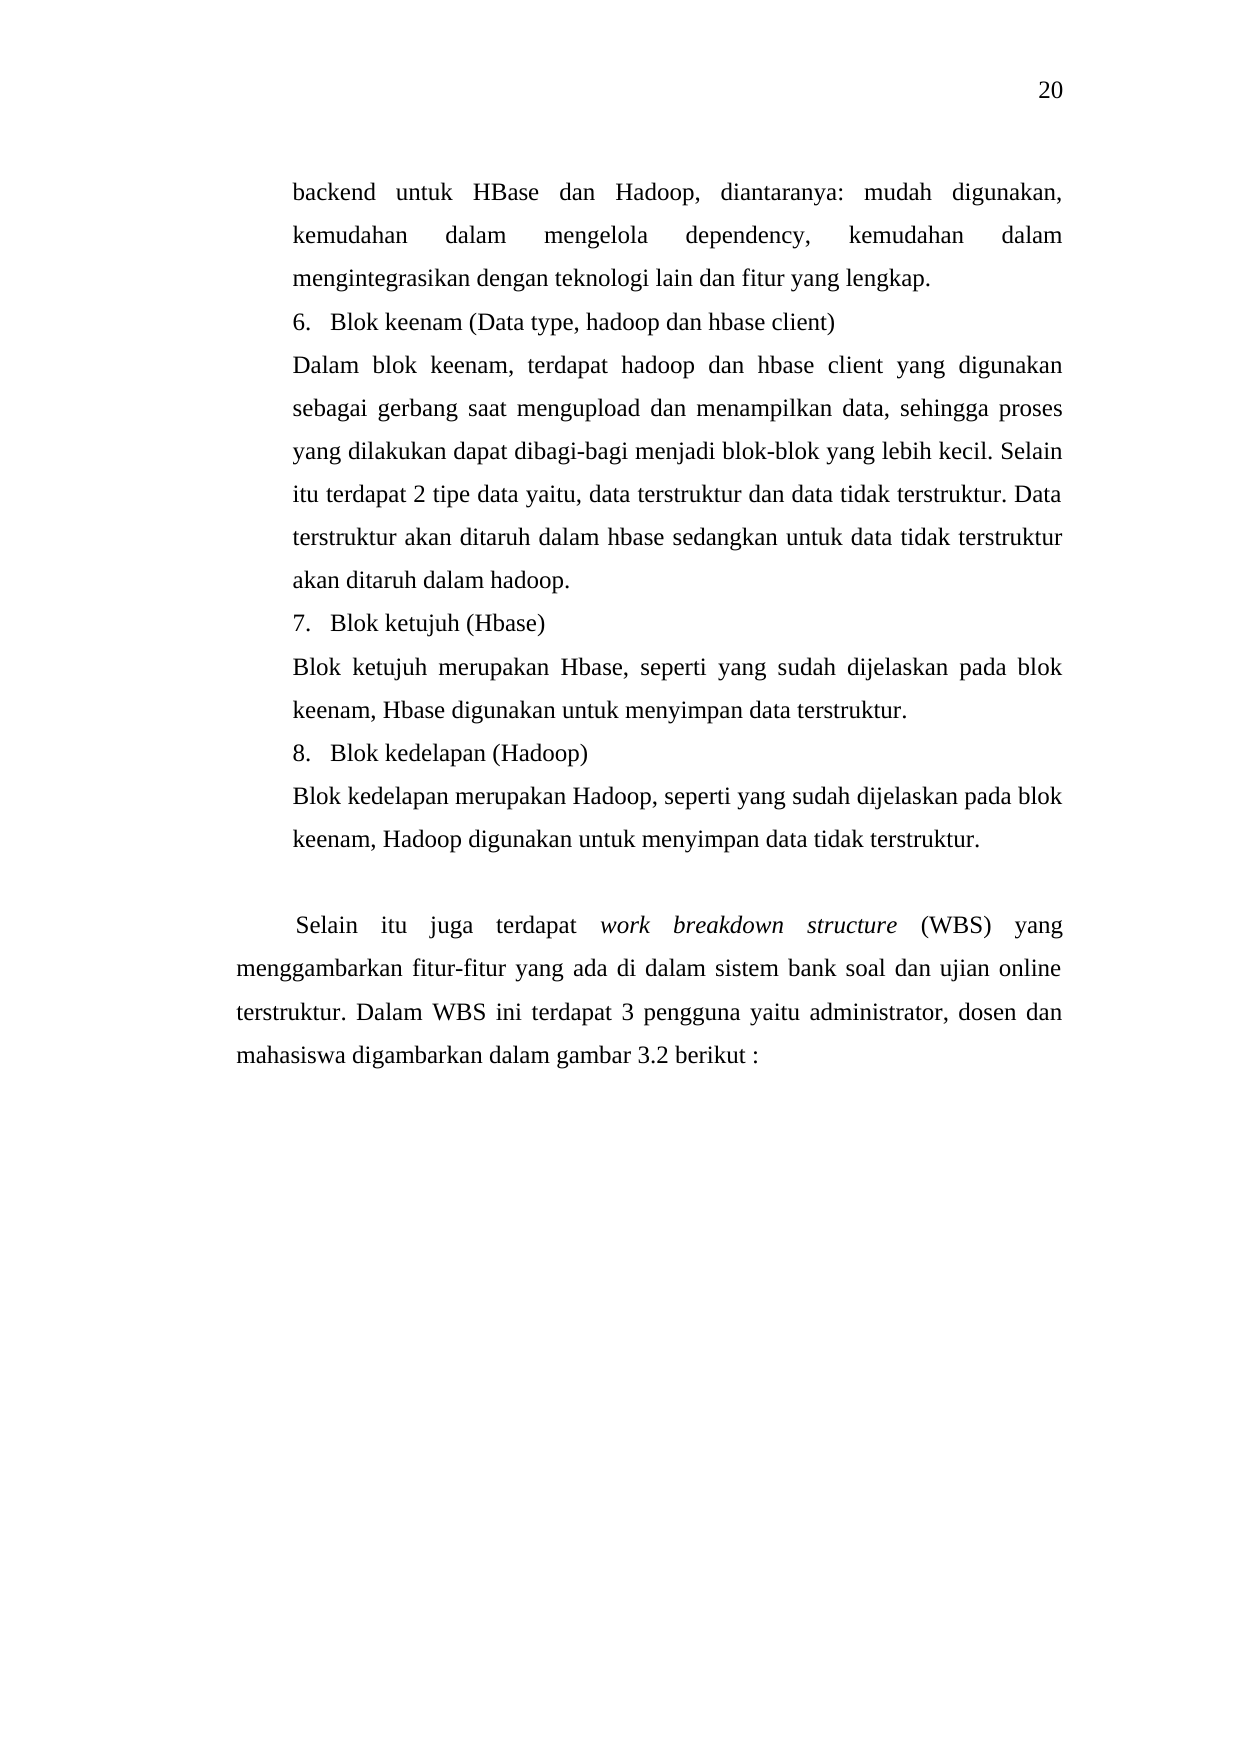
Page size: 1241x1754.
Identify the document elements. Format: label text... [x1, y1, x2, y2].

list Blok ketujuh (Hbase) [292, 608, 1063, 637]
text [292, 177, 1063, 292]
list Blok keenam (Data type, hadoop dan hbase client) [292, 307, 1063, 335]
text Selain itu juga terdapat work breakdown structure (WBS) yang menggambarkan fitur-fitur yang ada di dalam sistem bank soal dan ujian online terstruktur. Dalam WBS ini terdapat 3 pengguna yaitu administrator, dosen dan mahasiswa digambarkan dalam gambar 3.2 berikut : [236, 910, 1063, 1068]
text Blok ketujuh merupakan Hbase, seperti yang sudah dijelaskan pada blok keenam, Hbase digunakan untuk menyimpan data terstruktur. [292, 652, 1063, 723]
text Dalam blok keenam, terdapat hadoop dan hbase client yang digunakan sebagai gerbang saat mengupload dan menampilkan data, sehingga proses yang dilakukan dapat dibagi-bagi menjadi blok-blok yang lebih kecil. Selain itu terdapat 2 tipe data yaitu, data terstruktur dan data tidak terstruktur. Data terstruktur akan ditaruh dalam hbase sedangkan untuk data tidak terstruktur akan ditaruh dalam hadoop. [292, 350, 1063, 594]
list Blok kedelapan (Hadoop) [292, 738, 1063, 767]
text Blok kedelapan merupakan Hadoop, seperti yang sudah dijelaskan pada blok keenam, Hadoop digunakan untuk menyimpan data tidak terstruktur. [292, 781, 1063, 853]
